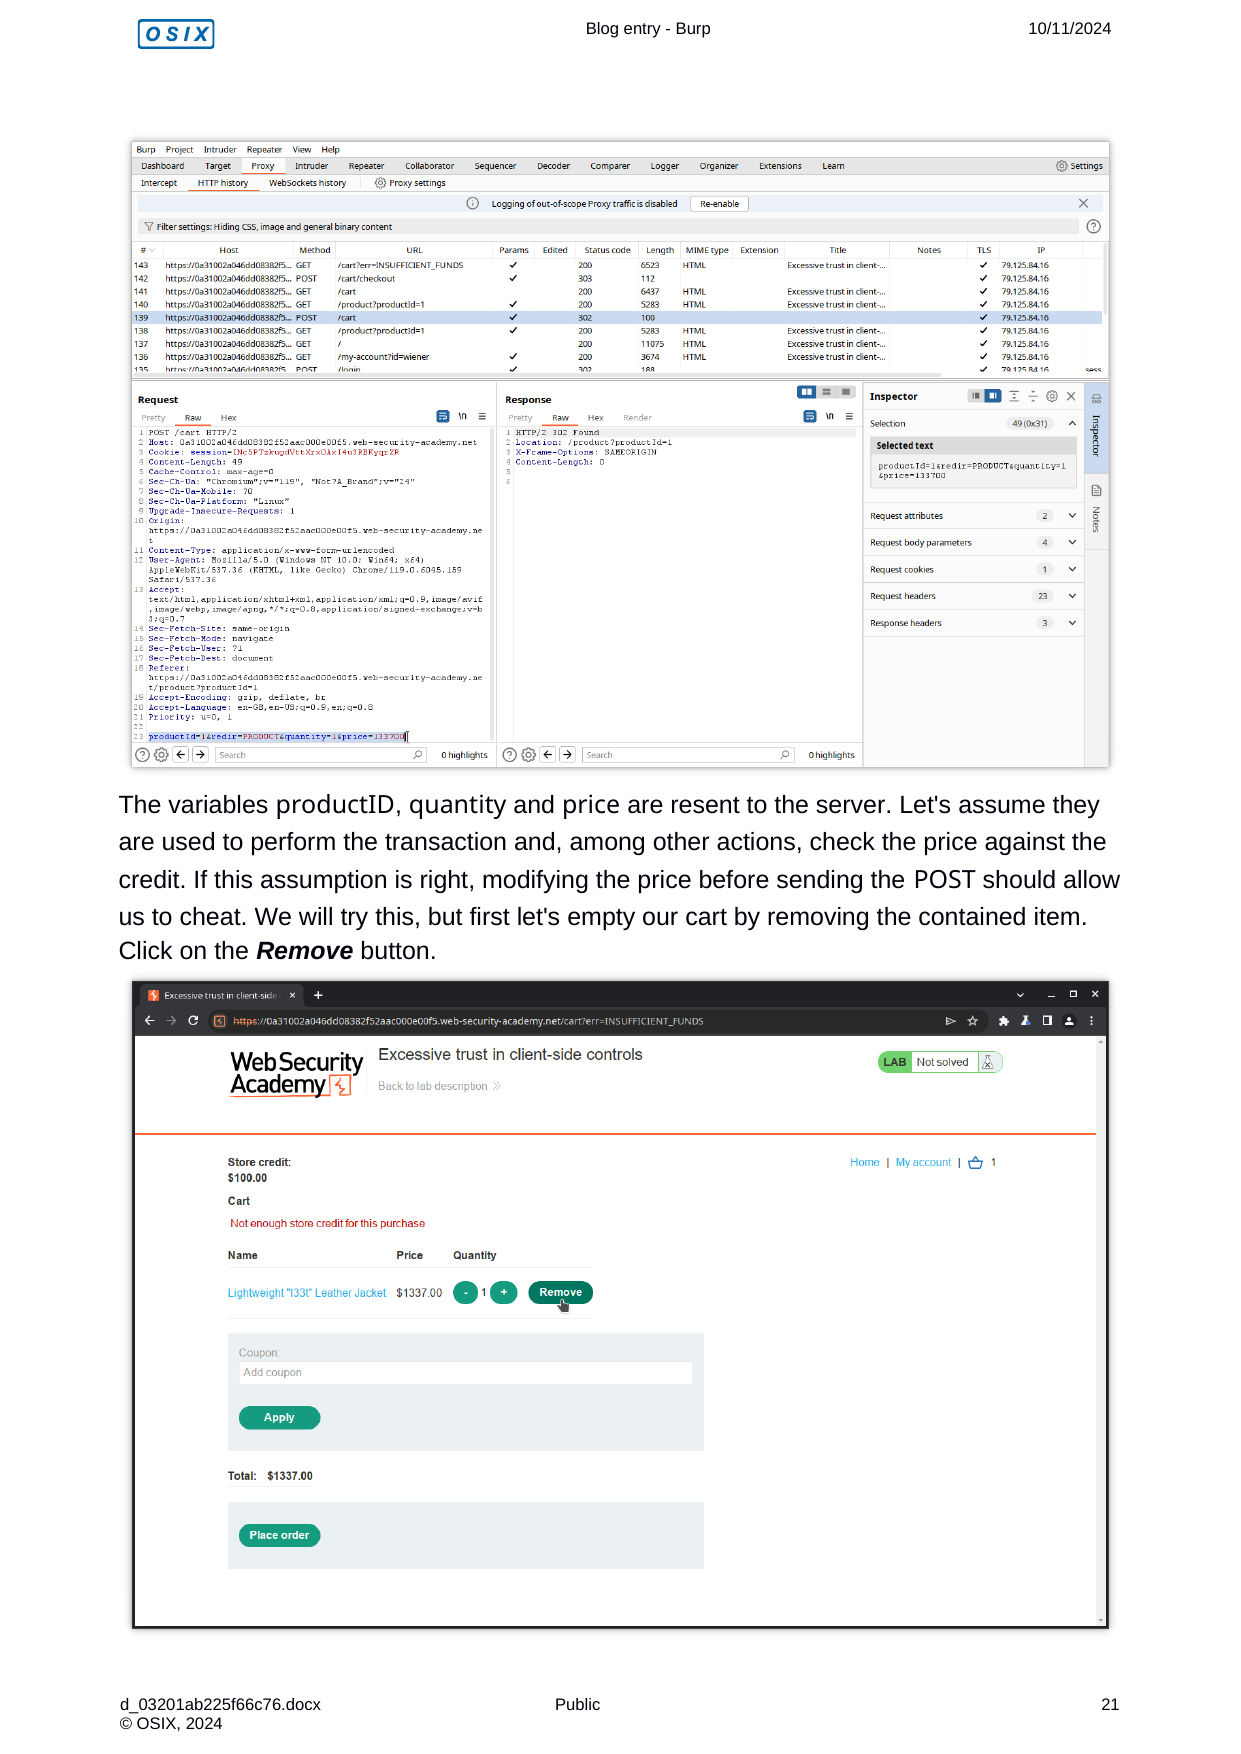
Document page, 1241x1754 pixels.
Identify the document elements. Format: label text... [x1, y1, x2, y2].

picture [118, 129, 1122, 780]
picture [137, 19, 215, 49]
text The variables productID, quantity and price are resent to the server. Let's assume they are used to perform the transaction and, among other actions, check the price against the credit. If this assumption is right, modifying the price before sending the POST should allow us to cheat. We will try this, but first let's empty our cart by removing the contained item. Click on the Remove button. [118, 780, 1122, 965]
picture [118, 967, 1122, 1642]
